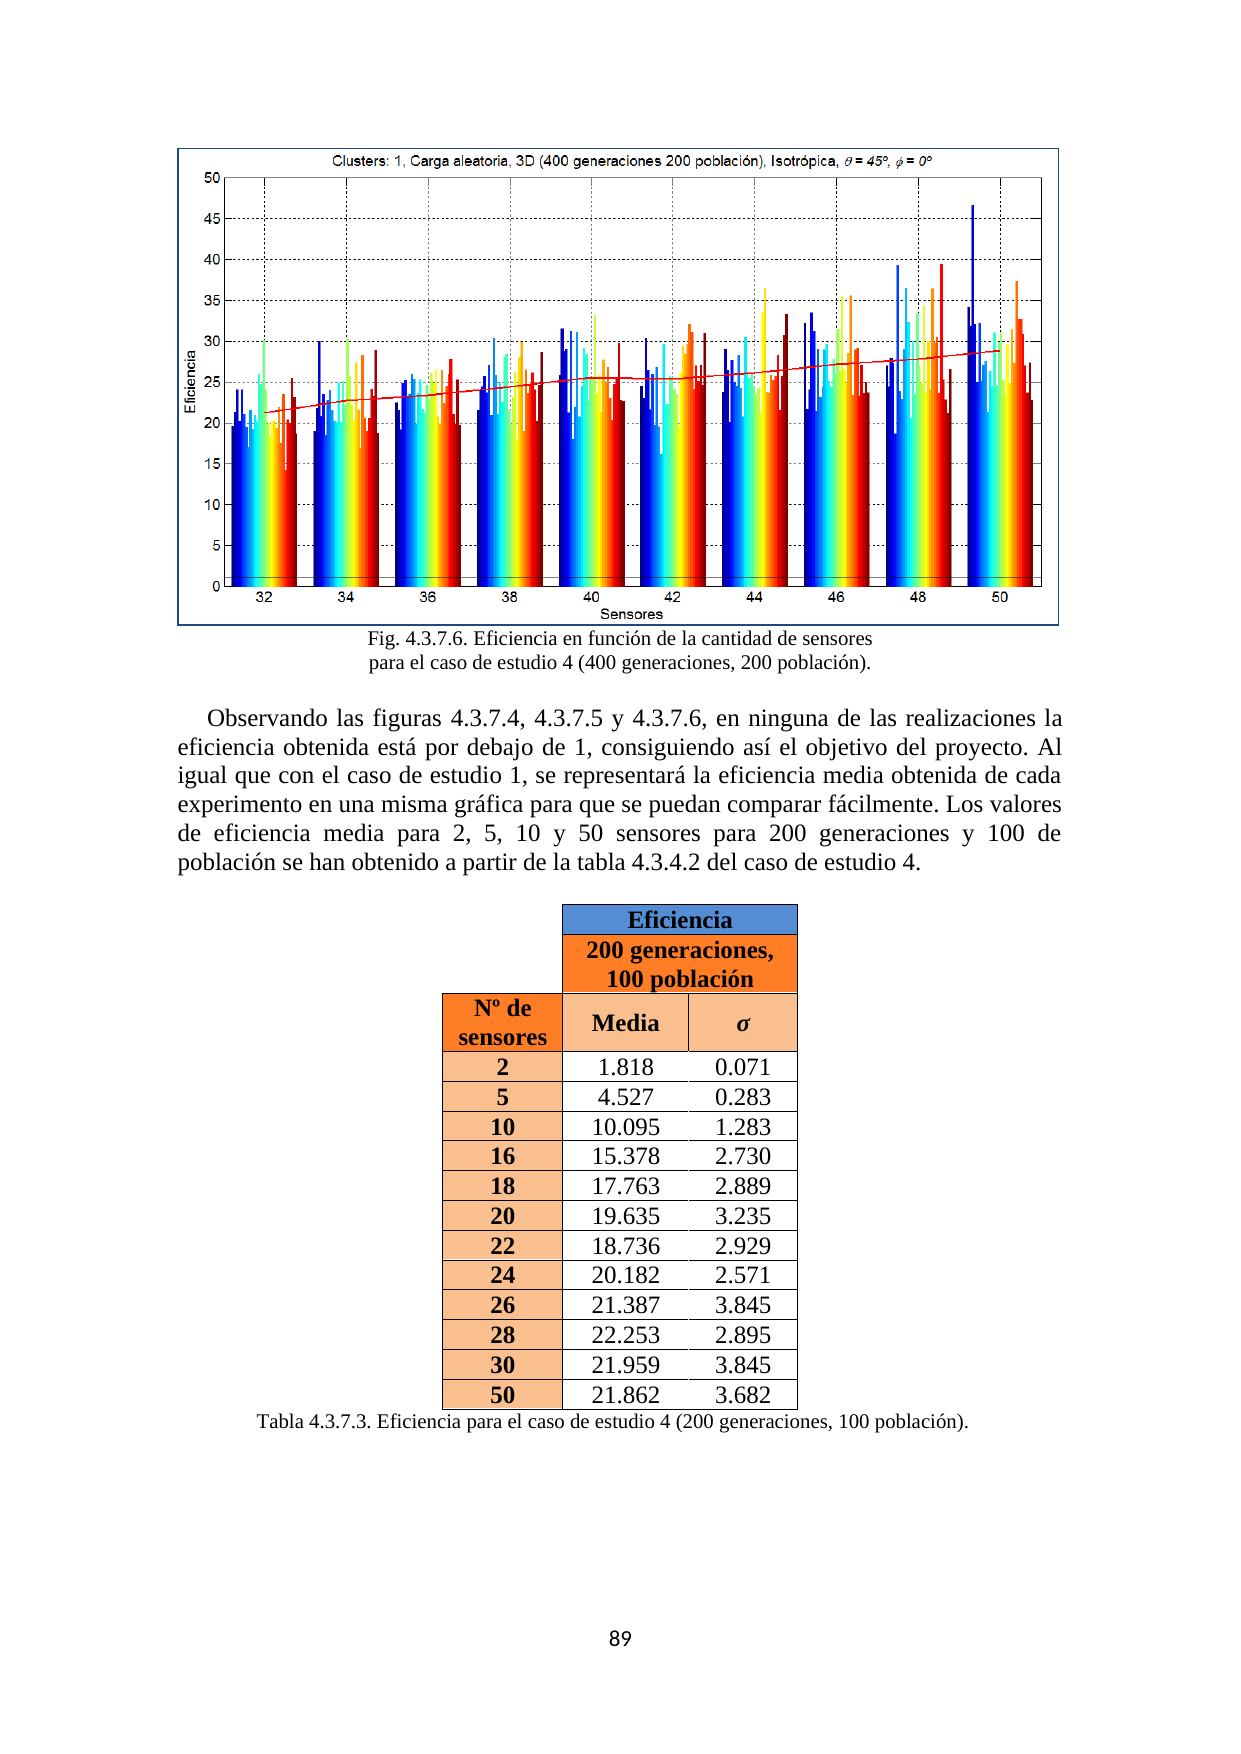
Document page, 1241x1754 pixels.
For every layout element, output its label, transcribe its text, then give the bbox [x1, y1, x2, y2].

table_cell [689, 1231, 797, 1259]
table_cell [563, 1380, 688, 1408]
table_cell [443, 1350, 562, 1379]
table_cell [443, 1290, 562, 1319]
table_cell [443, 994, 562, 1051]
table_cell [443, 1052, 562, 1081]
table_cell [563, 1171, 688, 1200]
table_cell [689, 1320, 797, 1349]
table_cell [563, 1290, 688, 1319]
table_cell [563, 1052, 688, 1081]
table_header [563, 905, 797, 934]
text para el caso de estudio 4 (400 generaciones, 200 población). [177, 650, 1063, 674]
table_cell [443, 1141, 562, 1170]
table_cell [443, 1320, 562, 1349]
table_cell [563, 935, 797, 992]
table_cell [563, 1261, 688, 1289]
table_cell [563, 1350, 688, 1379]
text Tabla 4.3.7.3. Eficiencia para el caso de estudio 4 (200 generaciones, 100 población). [0, 1409, 1226, 1433]
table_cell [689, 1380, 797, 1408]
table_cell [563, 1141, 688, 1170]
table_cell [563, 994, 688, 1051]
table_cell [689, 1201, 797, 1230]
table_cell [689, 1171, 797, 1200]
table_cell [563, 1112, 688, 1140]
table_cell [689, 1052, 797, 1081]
text Observando las figuras 4.3.7.4, 4.3.7.5 y 4.3.7.6, en ninguna de las realizaciones la eficiencia obtenida está por debajo de 1, consiguiendo así el objetivo del proyecto. Al igual que con el caso de estudio 1, se representará la eficiencia media obtenida de cada experimento en una misma gráfica para que se puedan comparar fácilmente. Los valores de eficiencia media para 2, 5, 10 y 50 sensores para 200 generaciones y 100 de población se han obtenido a partir de la tabla 4.3.4.2 del caso de estudio 4. [177, 703, 1063, 875]
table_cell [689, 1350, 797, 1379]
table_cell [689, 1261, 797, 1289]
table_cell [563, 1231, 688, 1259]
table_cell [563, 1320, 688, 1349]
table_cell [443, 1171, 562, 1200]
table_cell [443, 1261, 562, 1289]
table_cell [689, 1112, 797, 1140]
text Fig. 4.3.7.6. Eficiencia en función de la cantidad de sensores [177, 626, 1063, 650]
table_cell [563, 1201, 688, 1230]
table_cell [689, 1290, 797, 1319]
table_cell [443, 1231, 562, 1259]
picture [179, 149, 1058, 624]
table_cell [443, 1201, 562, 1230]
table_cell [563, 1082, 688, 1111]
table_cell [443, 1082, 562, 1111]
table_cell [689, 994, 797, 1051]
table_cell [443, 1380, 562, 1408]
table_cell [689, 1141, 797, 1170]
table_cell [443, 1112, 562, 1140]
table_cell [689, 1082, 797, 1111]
